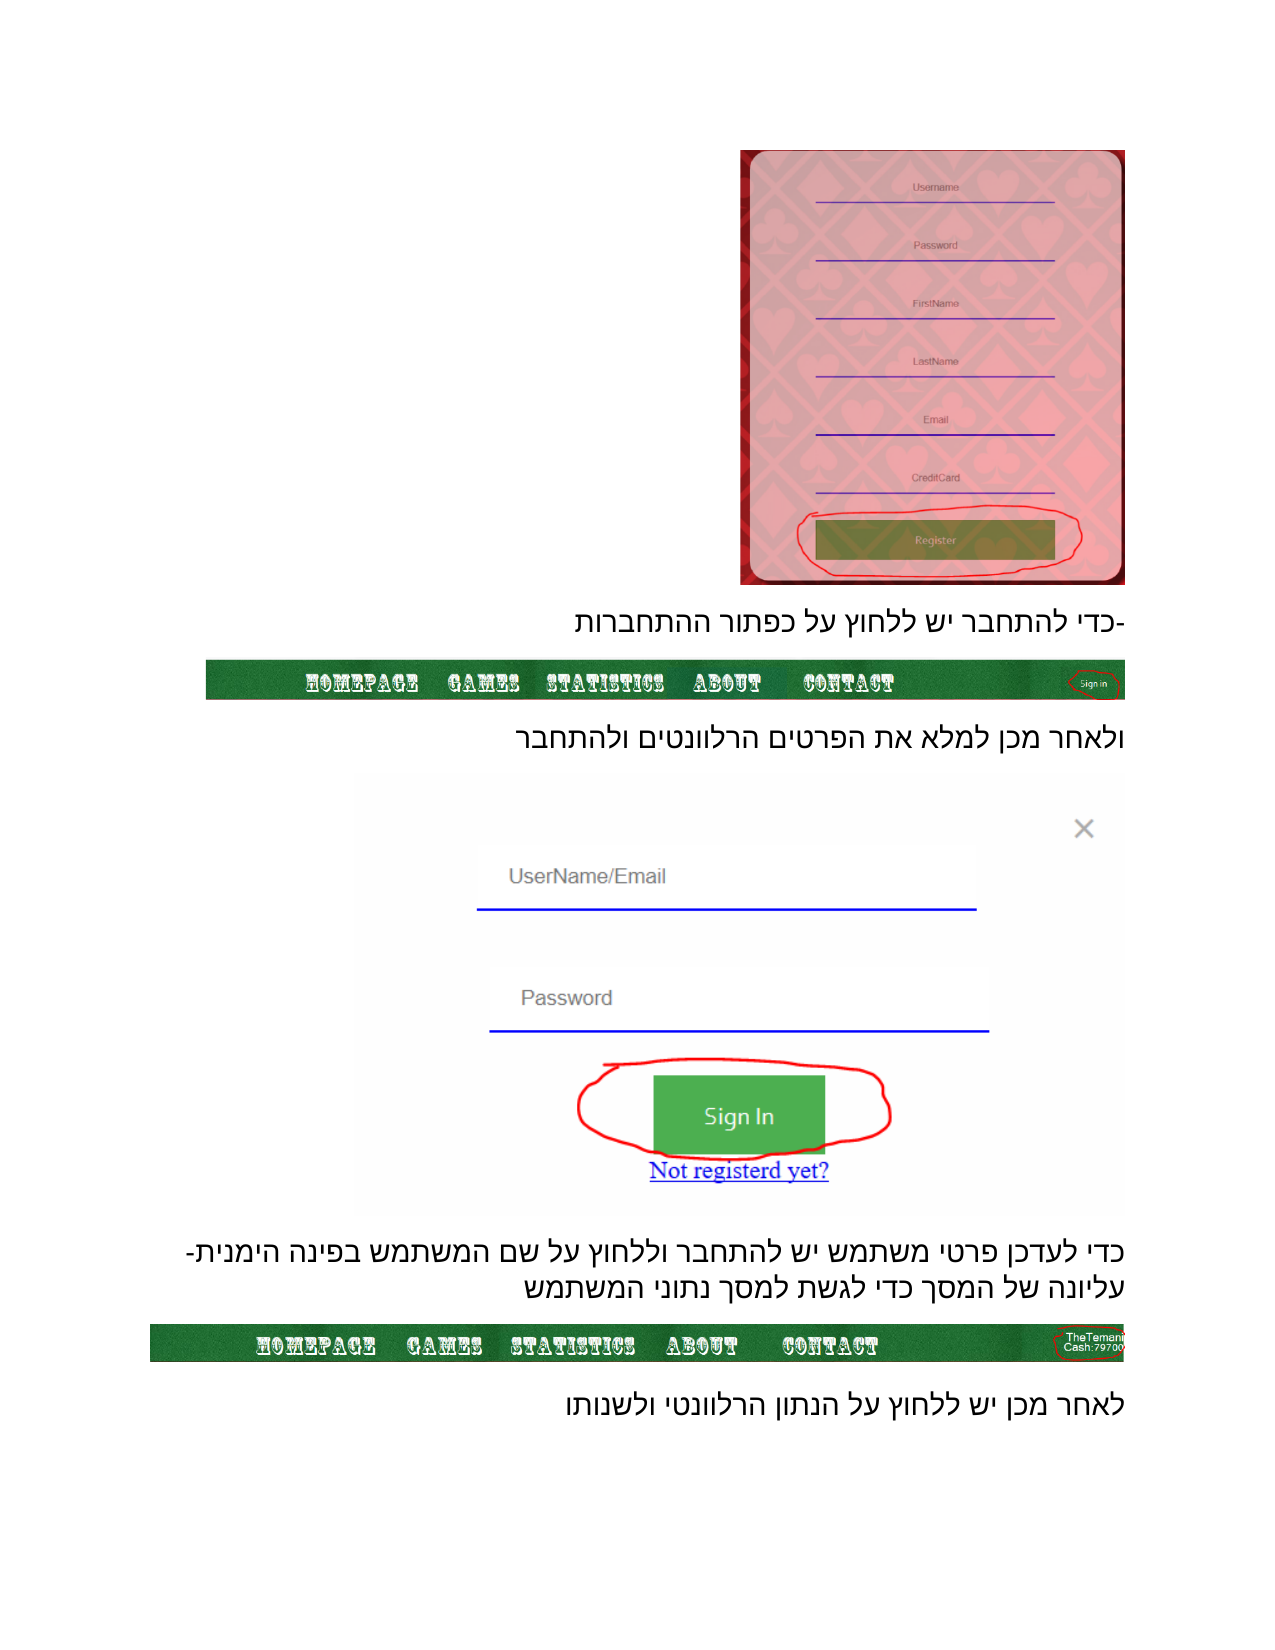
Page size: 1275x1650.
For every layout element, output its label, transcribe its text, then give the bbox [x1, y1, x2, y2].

picture [353, 773, 1125, 1216]
text -כדי לעדכן פרטי משתמש יש להתחבר וללחוץ על שם המשתמש בפינה הימנית עליונה של המסך כדי לגשת למסך נתוני המשתמש [150, 1235, 1125, 1305]
picture [205, 657, 1125, 700]
text כדי להתחבר יש ללחוץ על כפתור ההתחברות- [150, 605, 1125, 639]
text לאחר מכן יש ללחוץ על הנתון הרלוונטי ולשנותו [150, 1387, 1125, 1421]
picture [740, 150, 1125, 585]
text ולאחר מכן למלא את הפרטים הרלוונטים ולהתחבר [150, 721, 1125, 755]
picture [150, 1324, 1125, 1362]
